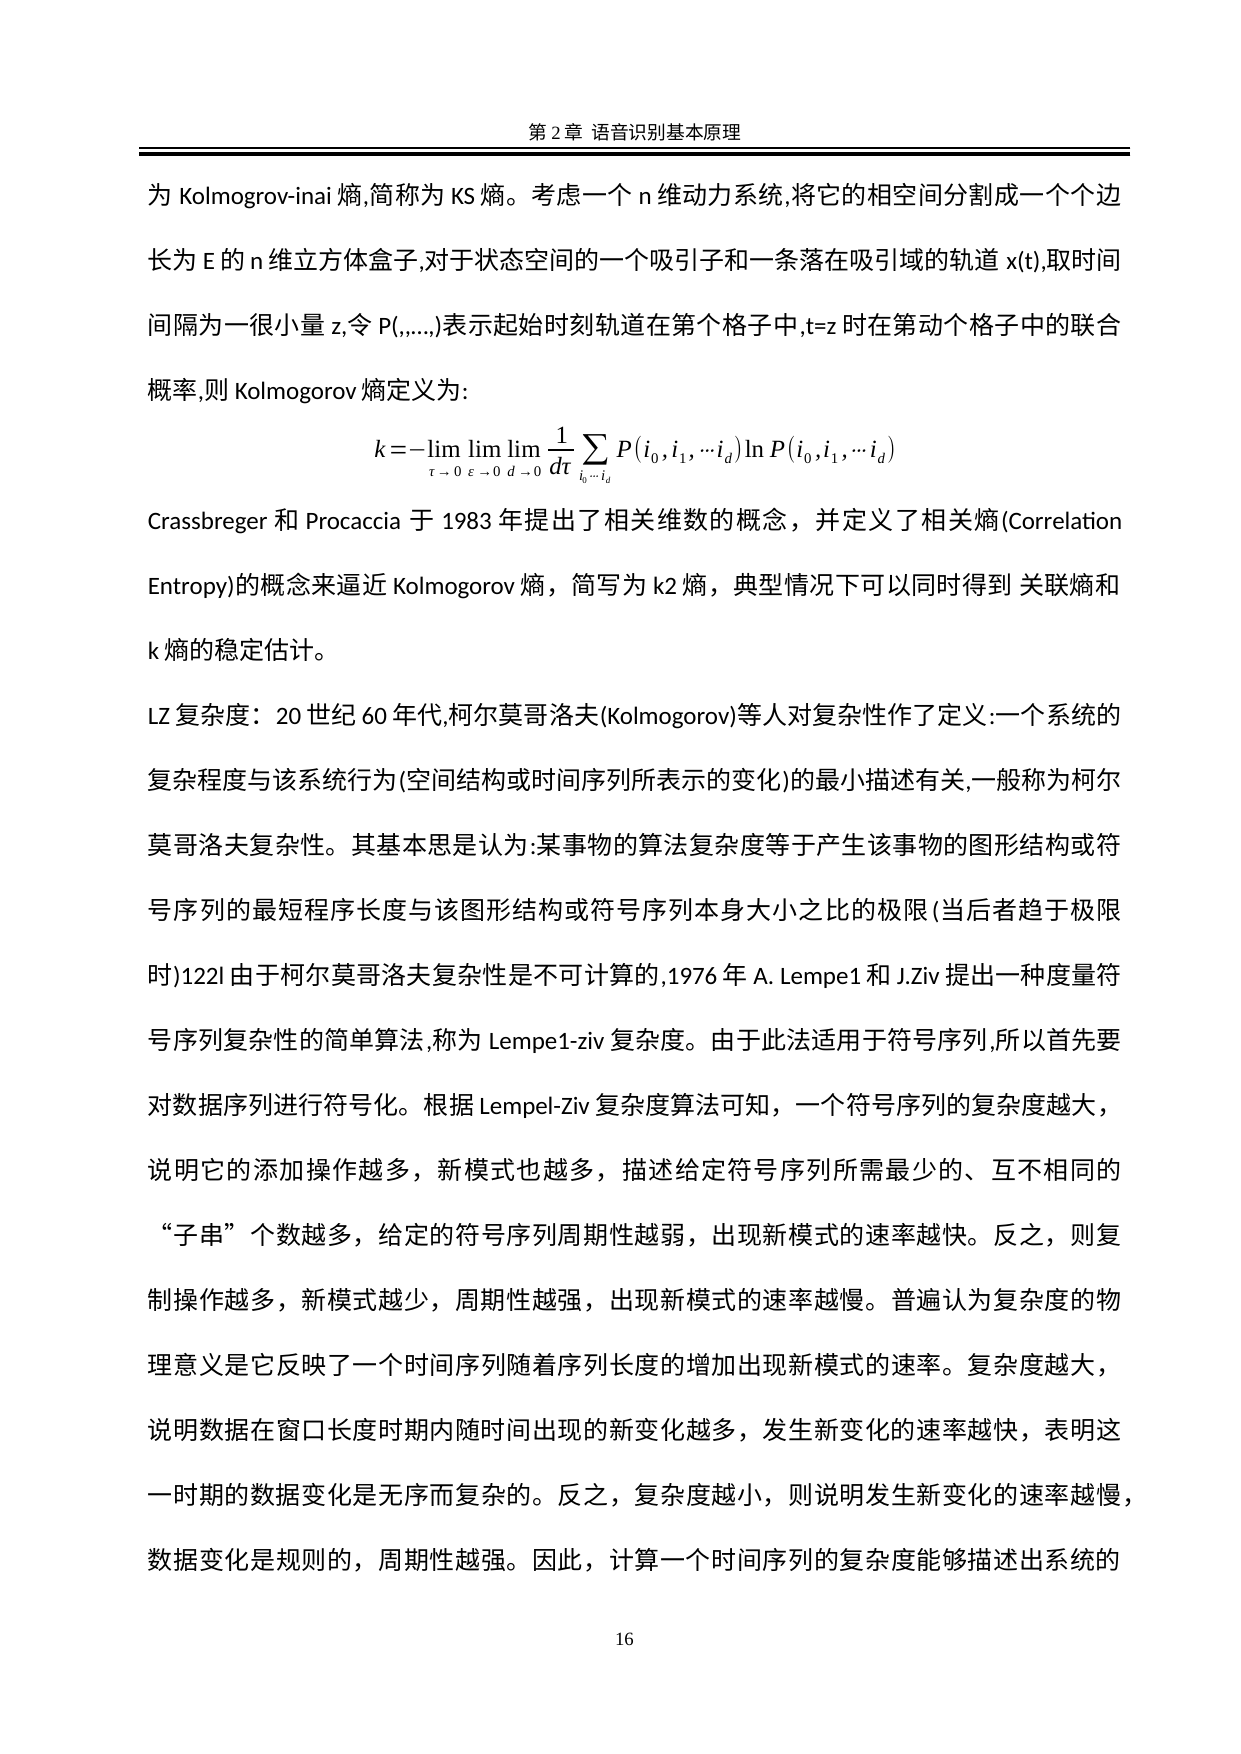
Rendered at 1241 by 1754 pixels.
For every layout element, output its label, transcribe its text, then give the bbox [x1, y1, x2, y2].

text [148, 161, 1122, 421]
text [148, 681, 1122, 1591]
text Crassbreger和Procaccia 于1983年提出了相关维数的概念，并定义了相关熵(Correlation Entropy)的概念来逼近Kolmogorov熵，简写为k2熵，典型情况下可以同时得到 关联熵和k熵的稳定估计。 [148, 486, 1122, 681]
